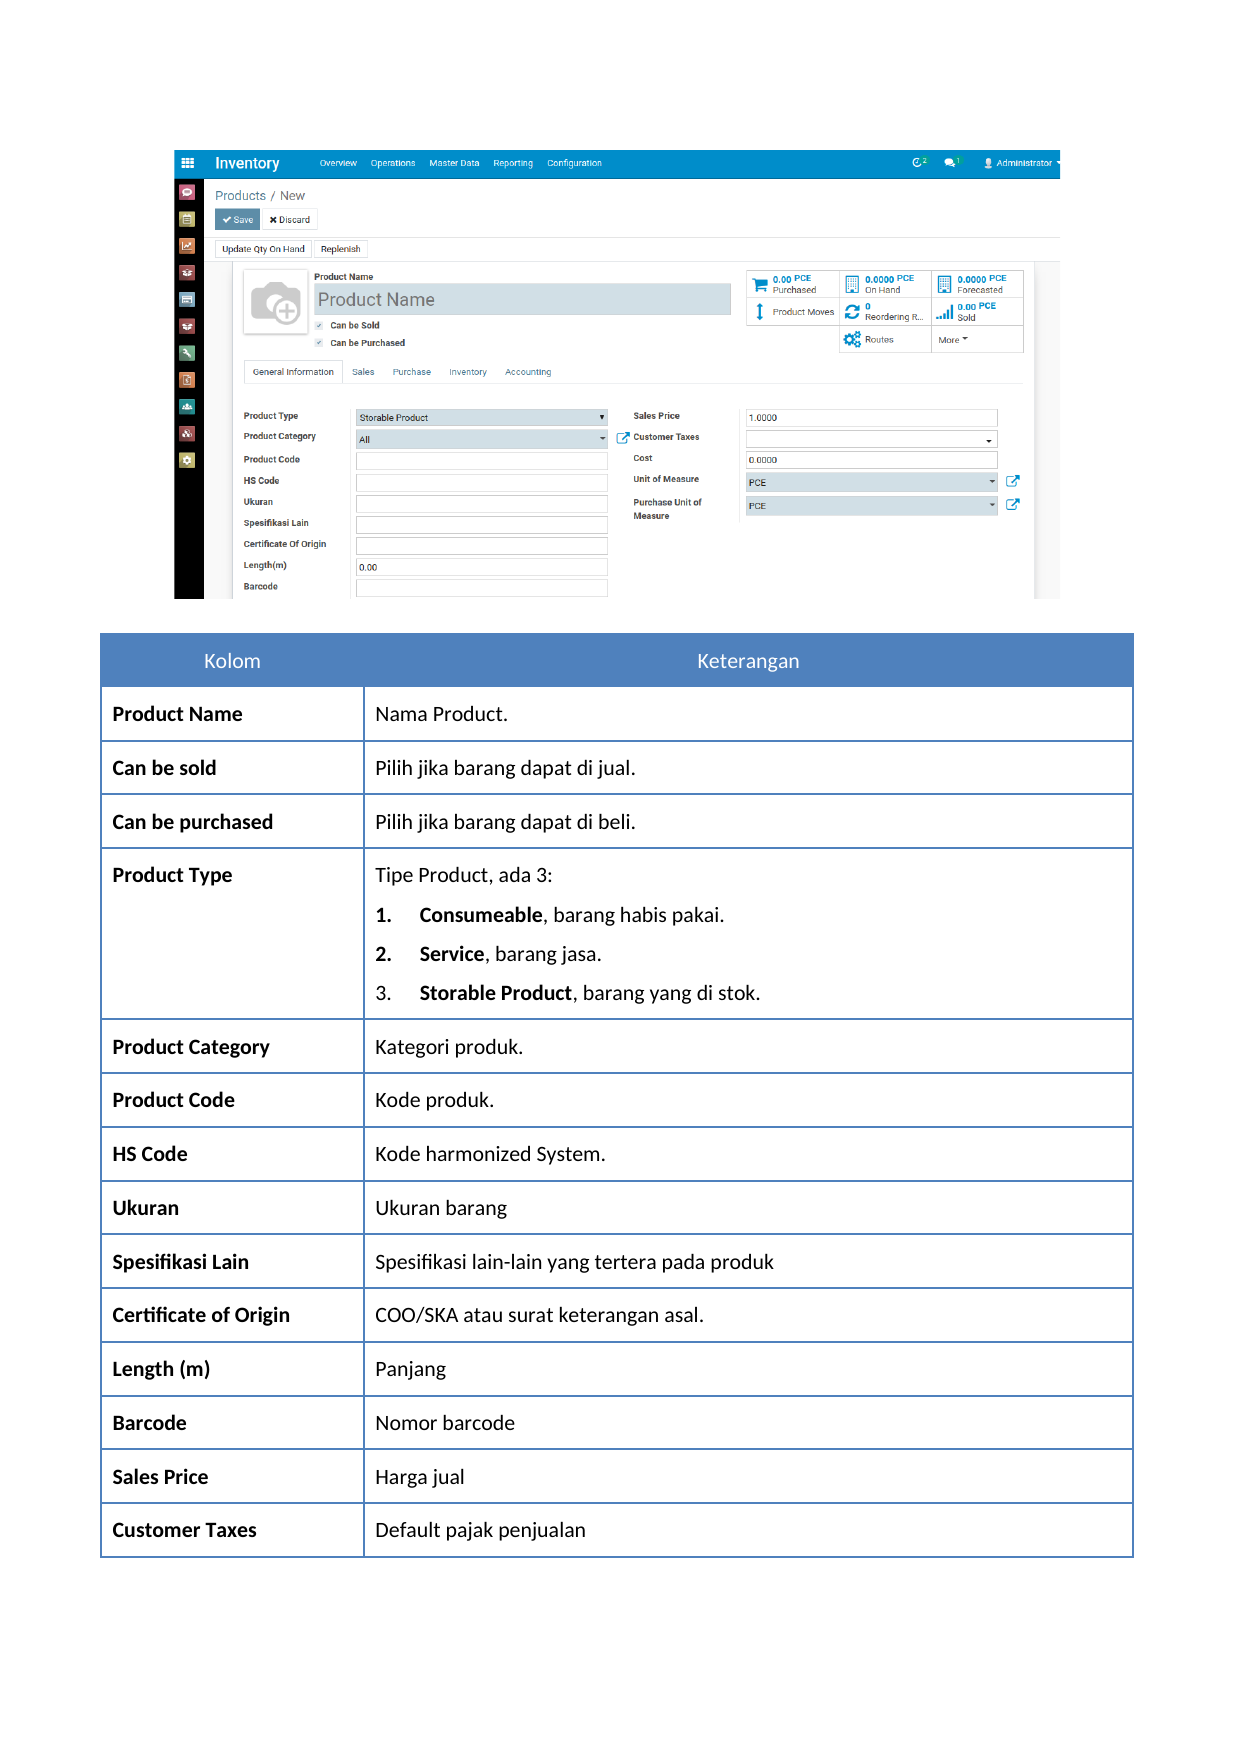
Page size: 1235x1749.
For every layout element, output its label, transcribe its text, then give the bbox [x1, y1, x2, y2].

table_cell Product Type [102, 849, 363, 1018]
table_cell Sales Price [102, 1450, 363, 1502]
table_cell Pilih jika barang dapat di beli. [365, 795, 1132, 847]
table_cell Product Code [102, 1074, 363, 1126]
table_cell Ukuran [102, 1182, 363, 1233]
picture [945, 156, 963, 165]
table_cell Harga jual [365, 1450, 1132, 1502]
table_cell Barcode [102, 1397, 363, 1448]
table_cell Customer Taxes [102, 1504, 363, 1556]
table_cell Spesifikasi Lain [102, 1235, 363, 1287]
picture [174, 180, 1060, 599]
table_cell Nama Product. [365, 688, 1132, 739]
table_cell Nomor barcode [365, 1397, 1132, 1448]
table_cell Can be purchased [102, 795, 363, 847]
table_cell Length (m) [102, 1343, 363, 1394]
table_cell Tipe Product, ada 3: Consumeable, barang habis pakai. Service, barang jasa. Storable Product, barang yang di stok. [365, 849, 1132, 1018]
table_cell Product Name [102, 688, 363, 739]
table_cell Kode produk. [365, 1074, 1132, 1126]
table_cell Pilih jika barang dapat di jual. [365, 742, 1132, 793]
table_cell Default pajak penjualan [365, 1504, 1132, 1556]
table_cell Panjang [365, 1343, 1132, 1394]
table_cell HS Code [102, 1128, 363, 1179]
table_cell Kode harmonized System. [365, 1128, 1132, 1179]
table_cell Kategori produk. [365, 1020, 1132, 1072]
table_cell Can be sold [102, 742, 363, 793]
table_cell Product Category [102, 1020, 363, 1072]
table_header Keterangan [365, 635, 1132, 687]
picture [182, 159, 193, 163]
table_cell Certificate of Origin [102, 1289, 363, 1341]
table_cell Ukuran barang [365, 1182, 1132, 1233]
table_cell Spesifikasi lain-lain yang tertera pada produk [365, 1235, 1132, 1287]
picture [920, 156, 929, 164]
table_header Kolom [102, 635, 363, 687]
table_cell COO/SKA atau surat keterangan asal. [365, 1289, 1132, 1341]
